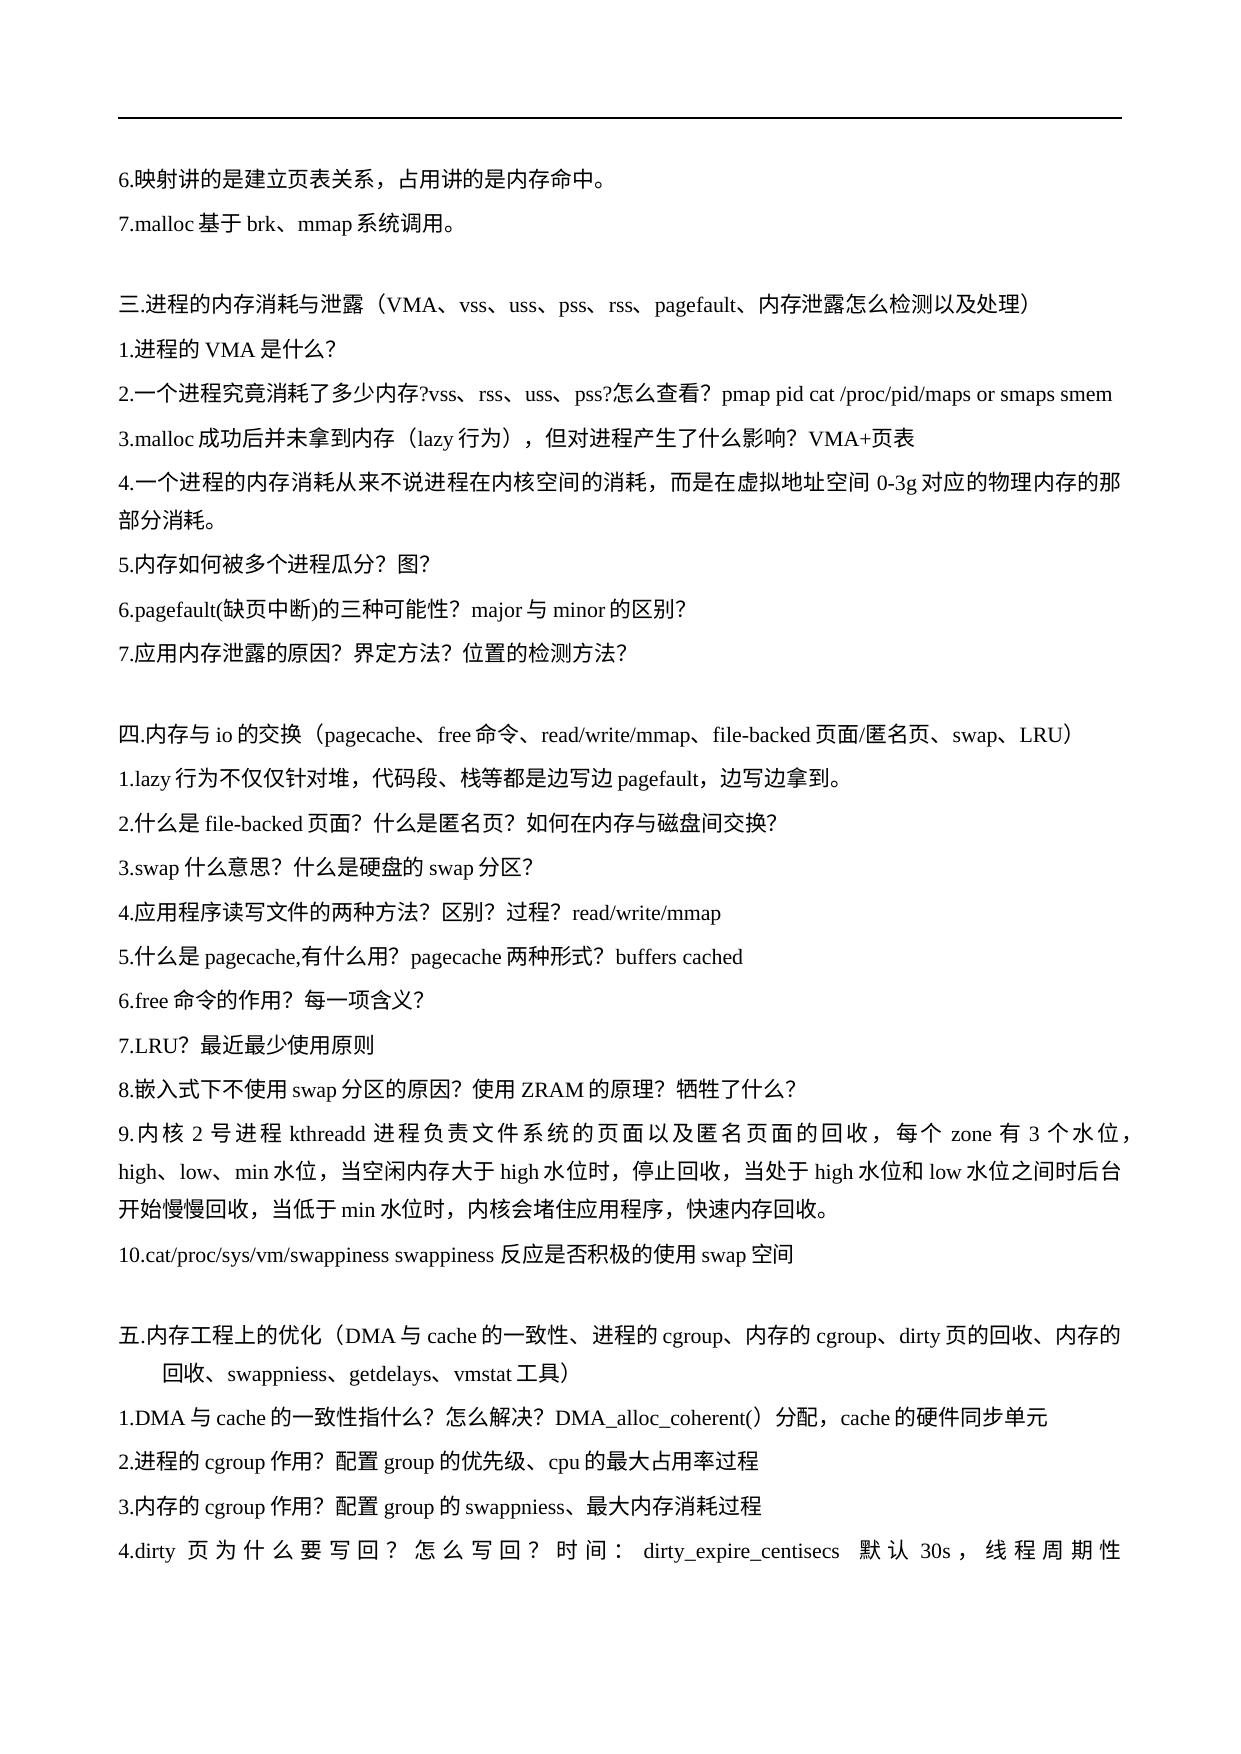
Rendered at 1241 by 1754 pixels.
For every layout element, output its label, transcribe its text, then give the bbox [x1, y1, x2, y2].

text 7.应用内存泄露的原因？界定方法？位置的检测方法？ [118, 636, 1122, 668]
text 6.映射讲的是建立页表关系，占用讲的是内存命中。 [118, 162, 1122, 194]
text 5.内存如何被多个进程瓜分？图？ [118, 547, 1122, 579]
text 1.lazy行为不仅仅针对堆，代码段、栈等都是边写边pagefault，边写边拿到。 [118, 761, 1122, 793]
text 9.内核2号进程kthreadd进程负责文件系统的页面以及匿名页面的回收，每个zone有3个水位，high、low、min水位，当空闲内存大于high水位时，停止回收，当处于high水位和low水位之间时后台开始慢慢回收，当低于min水位时，内核会堵住应用程序，快速内存回收。 [118, 1116, 1122, 1224]
text 6.free命令的作用？每一项含义？ [118, 983, 1122, 1015]
text 4.一个进程的内存消耗从来不说进程在内核空间的消耗，而是在虚拟地址空间0-3g对应的物理内存的那部分消耗。 [118, 465, 1122, 534]
text 五.内存工程上的优化（DMA与cache的一致性、进程的cgroup、内存的cgroup、dirty页的回收、内存的回收、swappniess、getdelays、vmstat工具） [118, 1318, 1122, 1387]
text 四.内存与io的交换（pagecache、free命令、read/write/mmap、file-backed页面/匿名页、swap、LRU） [118, 717, 1122, 749]
text 1.进程的VMA是什么？ [118, 332, 1122, 363]
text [118, 1533, 1122, 1565]
text 7.LRU？最近最少使用原则 [118, 1028, 1122, 1059]
text 3.swap什么意思？什么是硬盘的swap分区？ [118, 850, 1122, 882]
text 3.malloc成功后并未拿到内存（lazy行为），但对进程产生了什么影响？VMA+页表 [118, 421, 1122, 452]
text 1.DMA与cache的一致性指什么？怎么解决？DMA_alloc_coherent(）分配，cache的硬件同步单元 [118, 1400, 1122, 1432]
text 三.进程的内存消耗与泄露（VMA、vss、uss、pss、rss、pagefault、内存泄露怎么检测以及处理） [118, 287, 1122, 319]
text 7.malloc基于brk、mmap系统调用。 [118, 206, 1122, 238]
text 5.什么是pagecache,有什么用？pagecache两种形式？buffers cached [118, 939, 1122, 971]
text 8.嵌入式下不使用swap分区的原因？使用ZRAM的原理？牺牲了什么？ [118, 1072, 1122, 1104]
text 10.cat/proc/sys/vm/swappiness swappiness 反应是否积极的使用swap空间 [118, 1237, 1122, 1268]
text 2.进程的cgroup作用？配置group的优先级、cpu的最大占用率过程 [118, 1444, 1122, 1476]
text 2.什么是file-backed页面？什么是匿名页？如何在内存与磁盘间交换？ [118, 806, 1122, 837]
text 3.内存的cgroup作用？配置group的swappniess、最大内存消耗过程 [118, 1489, 1122, 1520]
text 2.一个进程究竟消耗了多少内存?vss、rss、uss、pss?怎么查看？pmap pid cat /proc/pid/maps or smaps smem [118, 376, 1122, 408]
text 6.pagefault(缺页中断)的三种可能性？major与minor的区别？ [118, 592, 1122, 623]
text 4.应用程序读写文件的两种方法？区别？过程？read/write/mmap [118, 894, 1122, 926]
